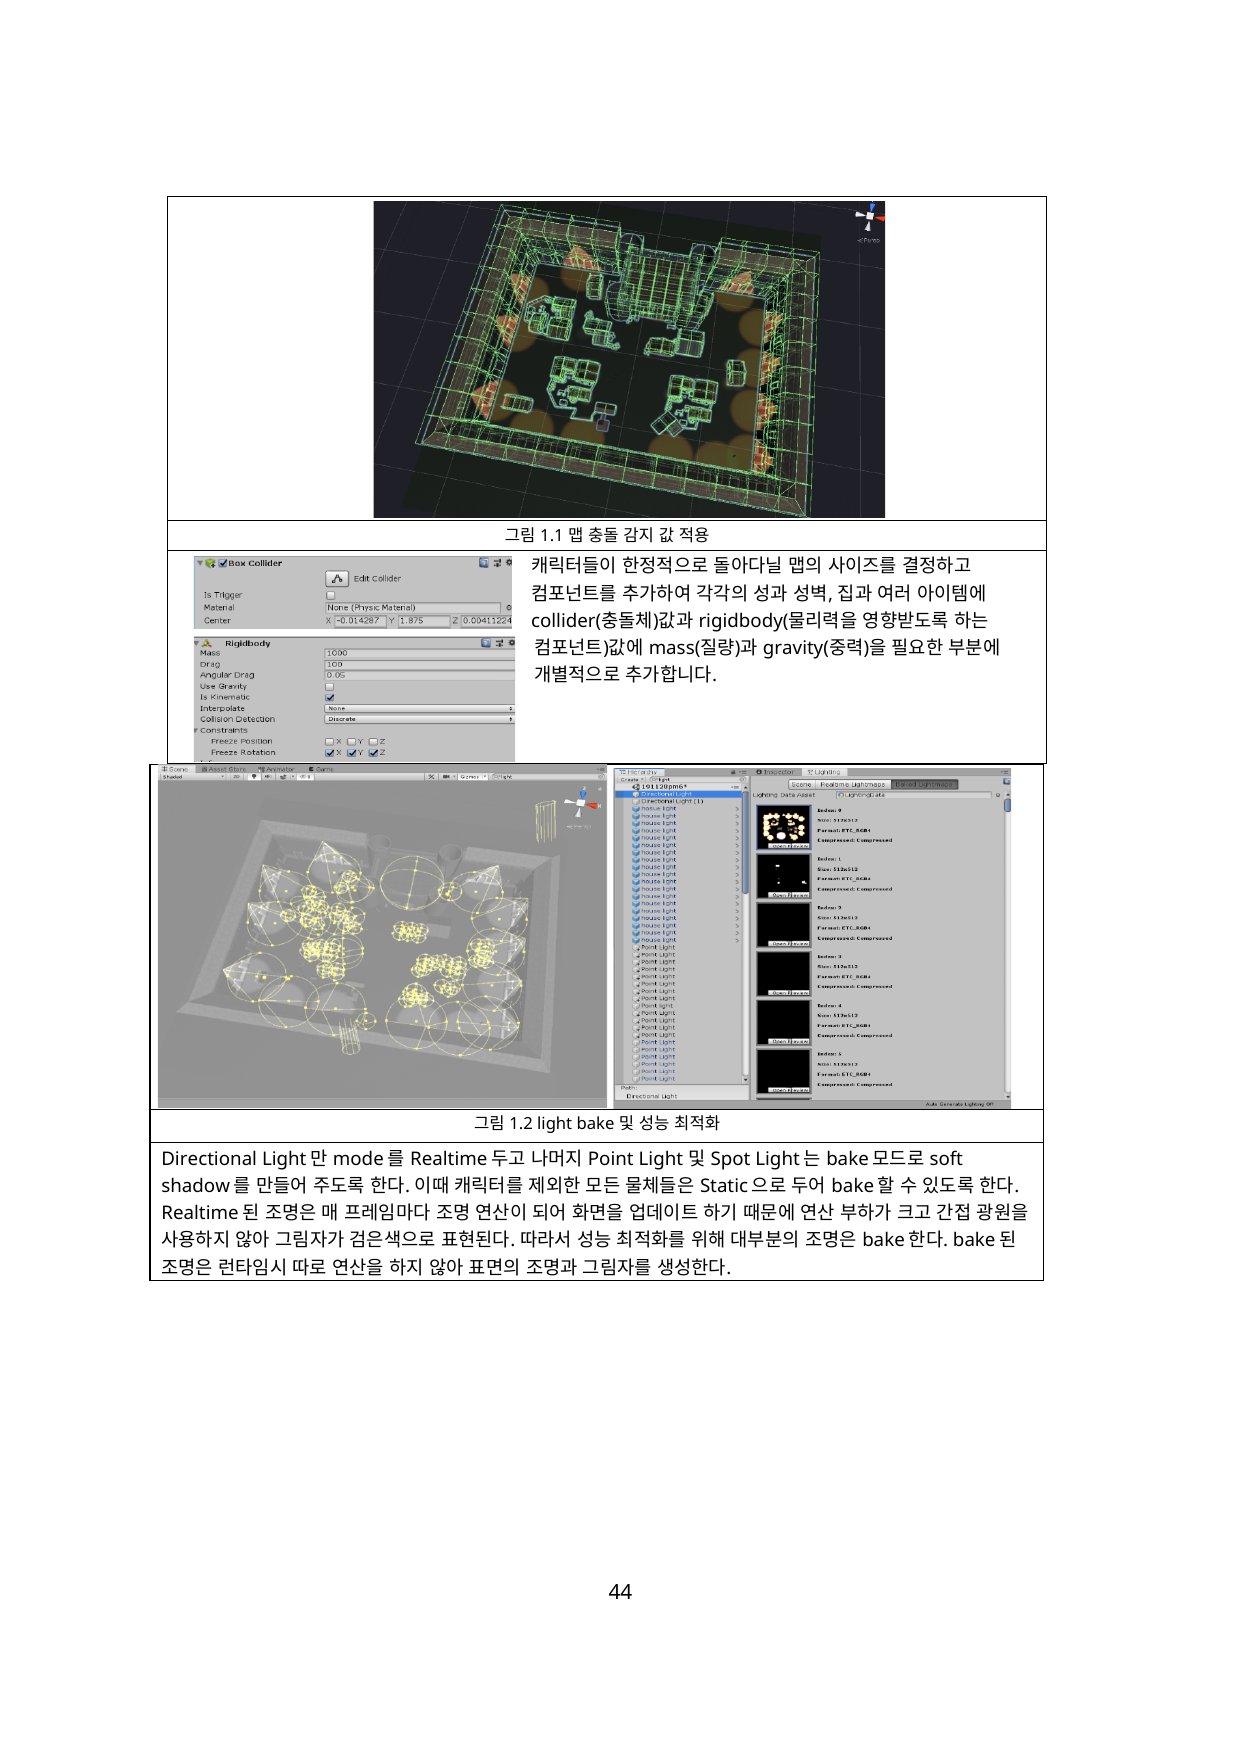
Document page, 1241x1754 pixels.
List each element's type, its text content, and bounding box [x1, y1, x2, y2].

table_cell Directional Light만 mode를 Realtime두고 나머지 Point Light 및 Spot Light는 bake모드로 soft shadow를 만들어 주도록 한다. 이때 캐릭터를 제외한 모든 물체들은 Static으로 두어 bake할 수 있도록 한다. Realtime된 조명은 매 프레임마다 조명 연산이 되어 화면을 업데이트 하기 때문에 연산 부하가 크고 간접 광원을 사용하지 않아 그림자가 검은색으로 표현된다. 따라서 성능 최적화를 위해 대부분의 조명은 bake한다. bake된 조명은 런타임시 따로 연산을 하지 않아 표면의 조명과 그림자를 생성한다. [151, 1143, 1043, 1279]
picture [613, 768, 1012, 1109]
table_cell 캐릭터들이 한정적으로 돌아다닐 맵의 사이즈를 결정하고 컴포넌트를 추가하여 각각의 성과 성벽, 집과 여러 아이템에 collider(충돌체)값과 rigidbody(물리력을 영향받도록 하는 컴포넌트)값에 mass(질량)과 gravity(중력)을 필요한 부분에 개별적으로 추가합니다. [168, 551, 1046, 762]
picture [312, 636, 517, 763]
picture [157, 764, 608, 1108]
table_header [168, 197, 1046, 520]
table_cell 그림 1.1 맵 충돌 감지 값 적용 [168, 521, 1046, 550]
picture [454, 556, 516, 632]
table_cell 그림 1.2 light bake 및 성능 최적화 [151, 1110, 1043, 1142]
table_header [151, 765, 1043, 1109]
